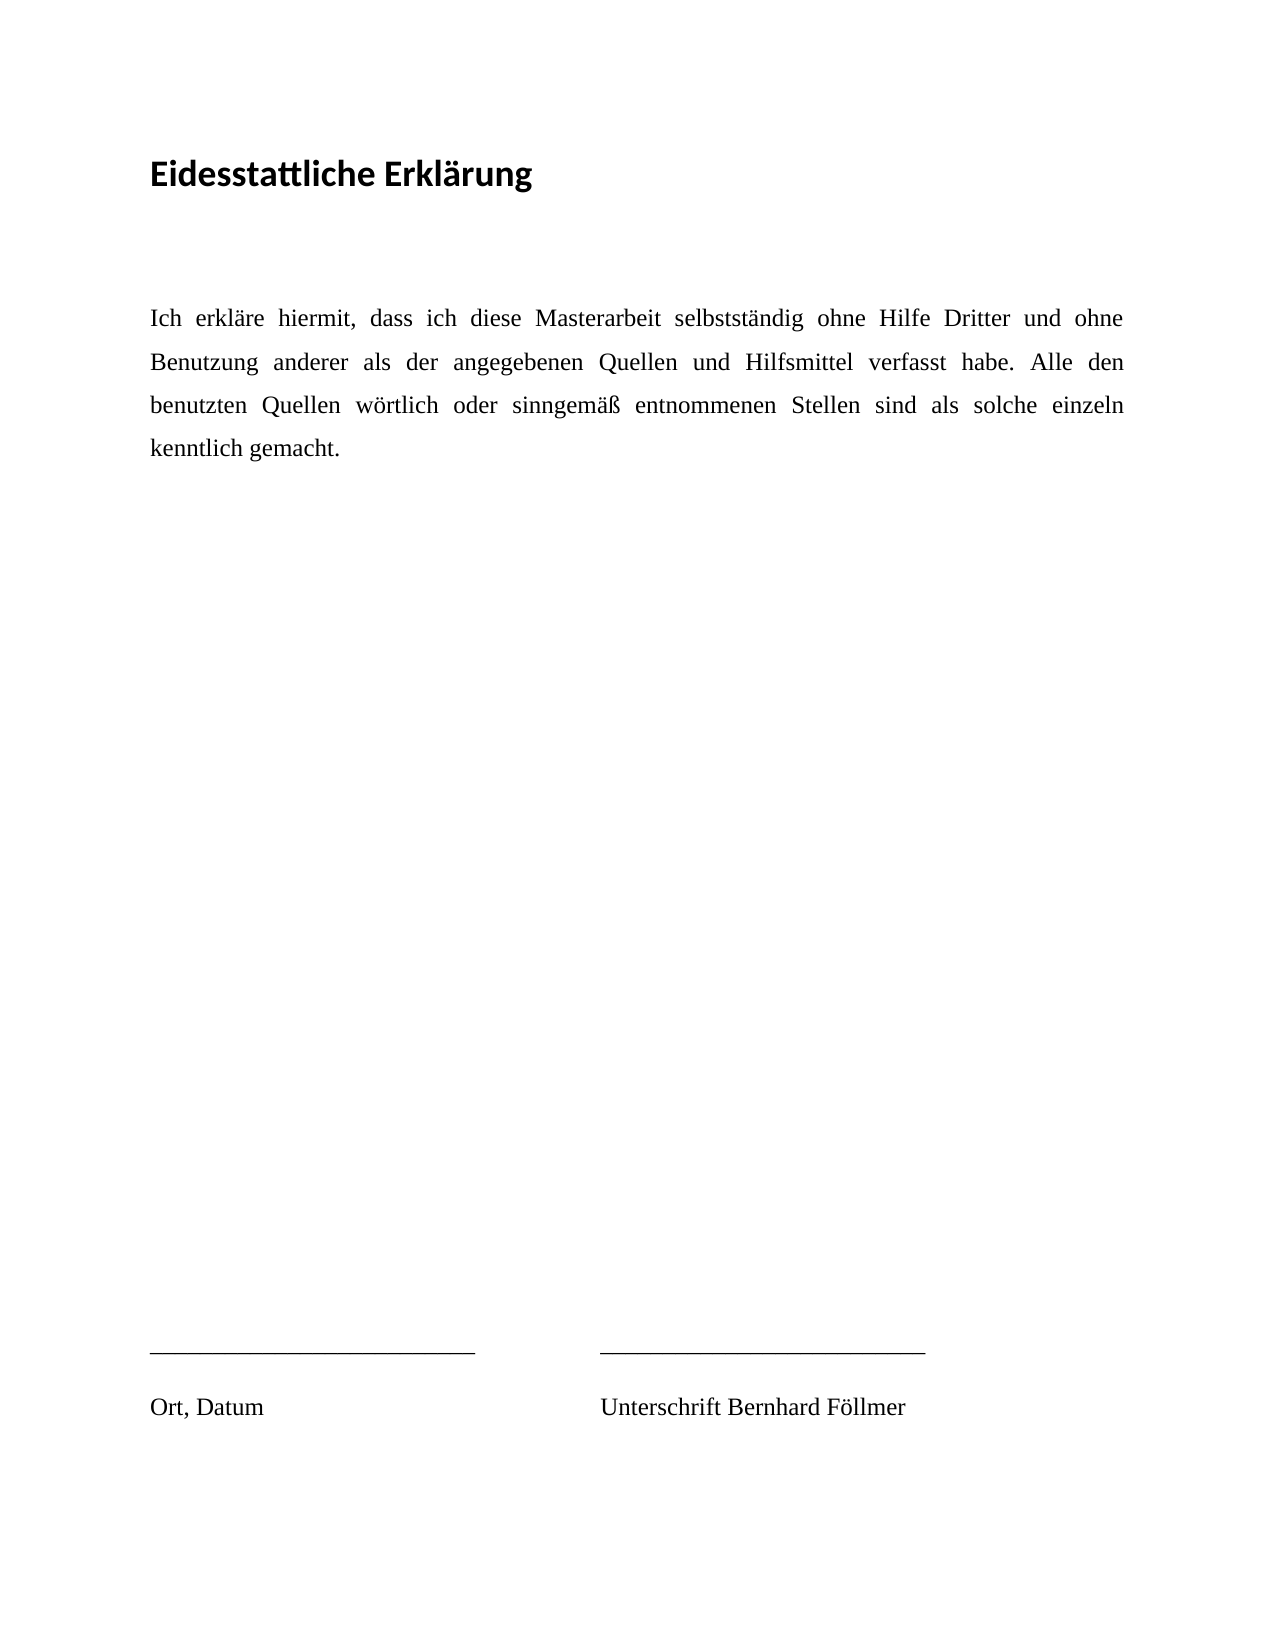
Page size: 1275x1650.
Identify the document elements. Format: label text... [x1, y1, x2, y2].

text Ich erkläre hiermit, dass ich diese Masterarbeit selbstständig ohne Hilfe Dritter und ohne Benutzung anderer als der angegebenen Quellen und Hilfsmittel verfasst habe. Alle den benutzten Quellen wörtlich oder sinngemäß entnommenen Stellen sind als solche einzeln kenntlich gemacht. [150, 303, 1125, 462]
table_header __________________________ Ort, Datum [139, 1264, 589, 1456]
text Eidesstattliche Erklärung [150, 150, 1125, 196]
table_header __________________________ Unterschrift Bernhard Föllmer [589, 1264, 1039, 1456]
